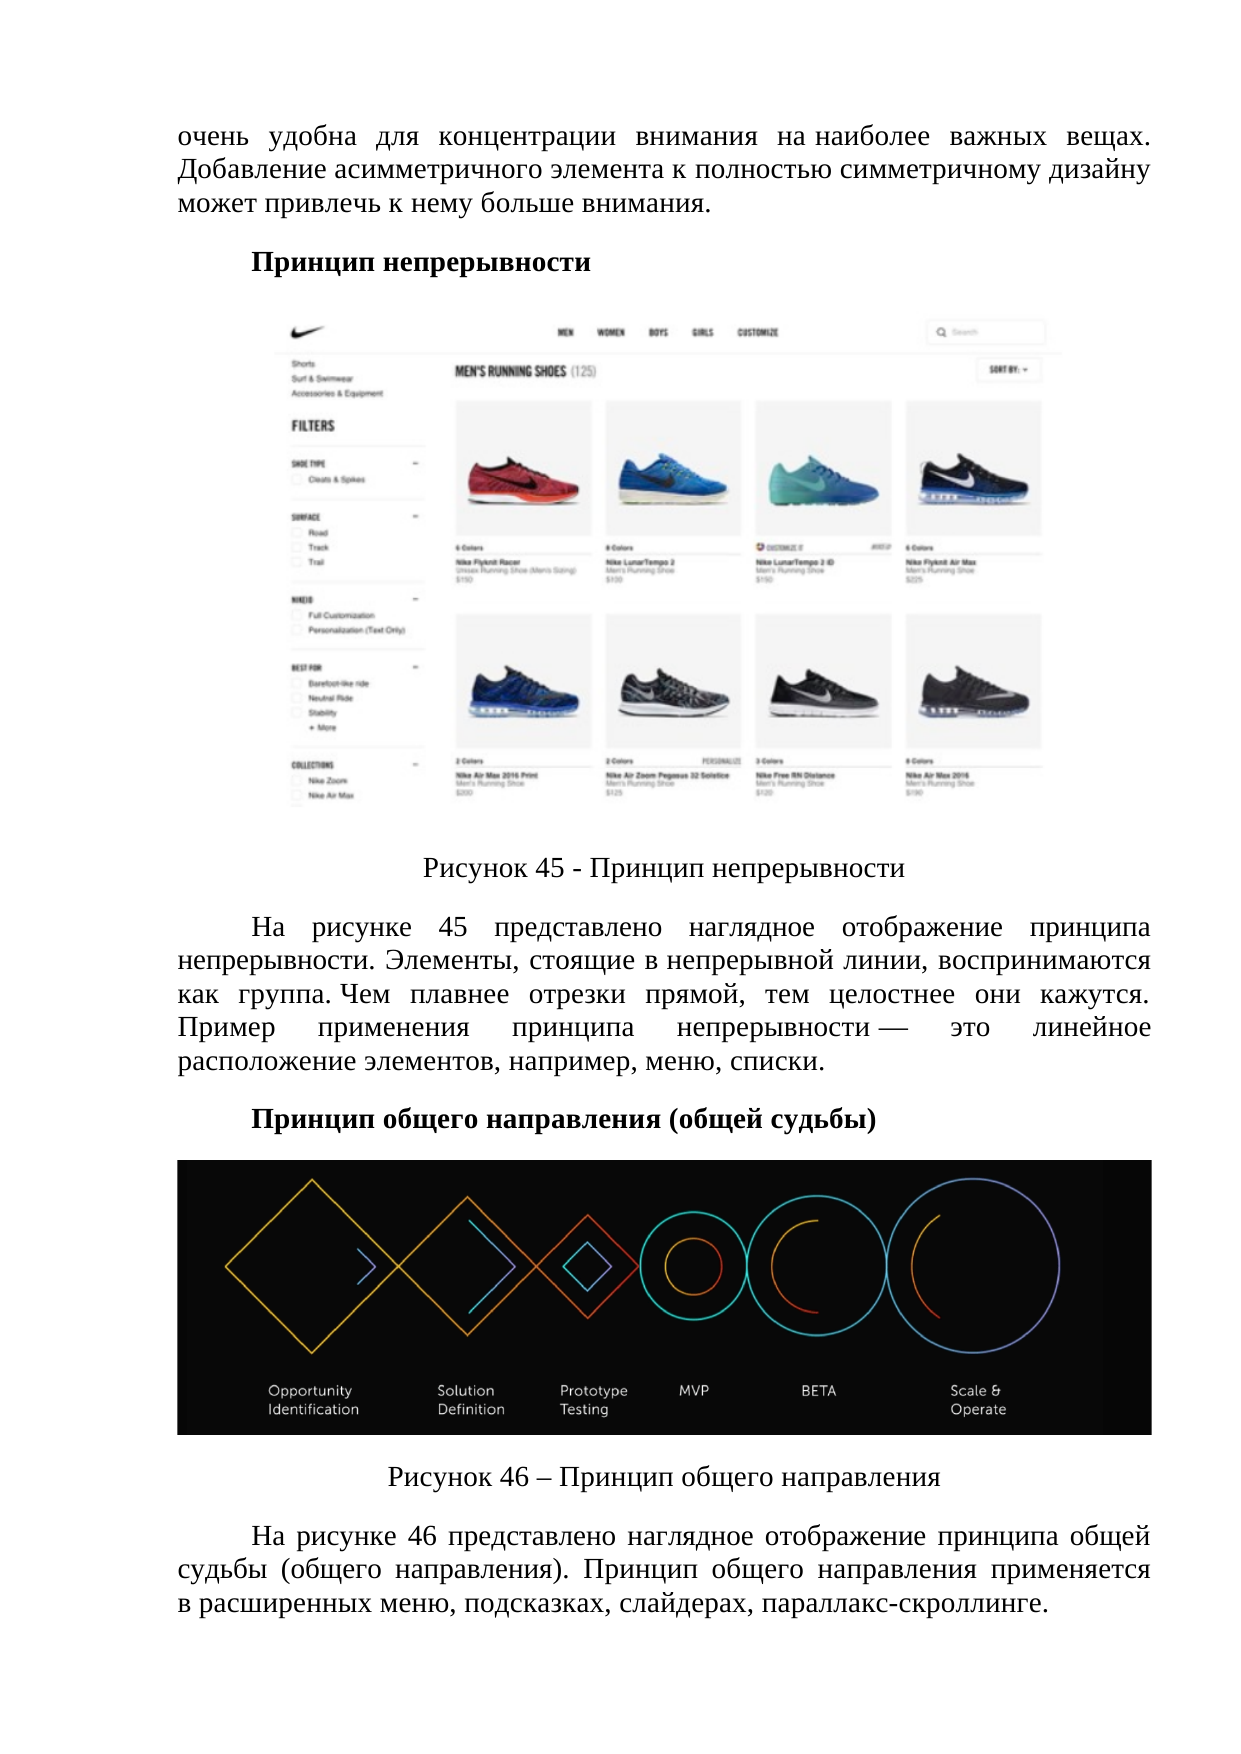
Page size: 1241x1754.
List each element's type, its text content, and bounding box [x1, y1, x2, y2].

list На рисунке 46 представлено наглядное отображение принципа общей судьбы (общего направления). Принцип общего направления применяется в расширенных меню, подсказках, слайдерах, параллакс-скроллинге. [177, 1518, 1152, 1618]
picture [177, 1160, 1152, 1435]
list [177, 118, 1152, 219]
list Рисунок 45 - Принцип непрерывности [177, 850, 1152, 884]
list На рисунке 45 представлено наглядное отображение принципа непрерывности. Элементы, стоящие в непрерывной линии, воспринимаются как группа. Чем плавнее отрезки прямой, тем целостнее они кажутся. Пример применения принципа непрерывности — это линейное расположение элементов, например, меню, списки. [177, 909, 1152, 1077]
list Принцип непрерывности [177, 244, 1152, 277]
list Принцип общего направления (общей судьбы) [177, 1102, 1152, 1135]
picture [238, 302, 1091, 826]
list Рисунок 46 – Принцип общего направления [177, 1459, 1152, 1493]
